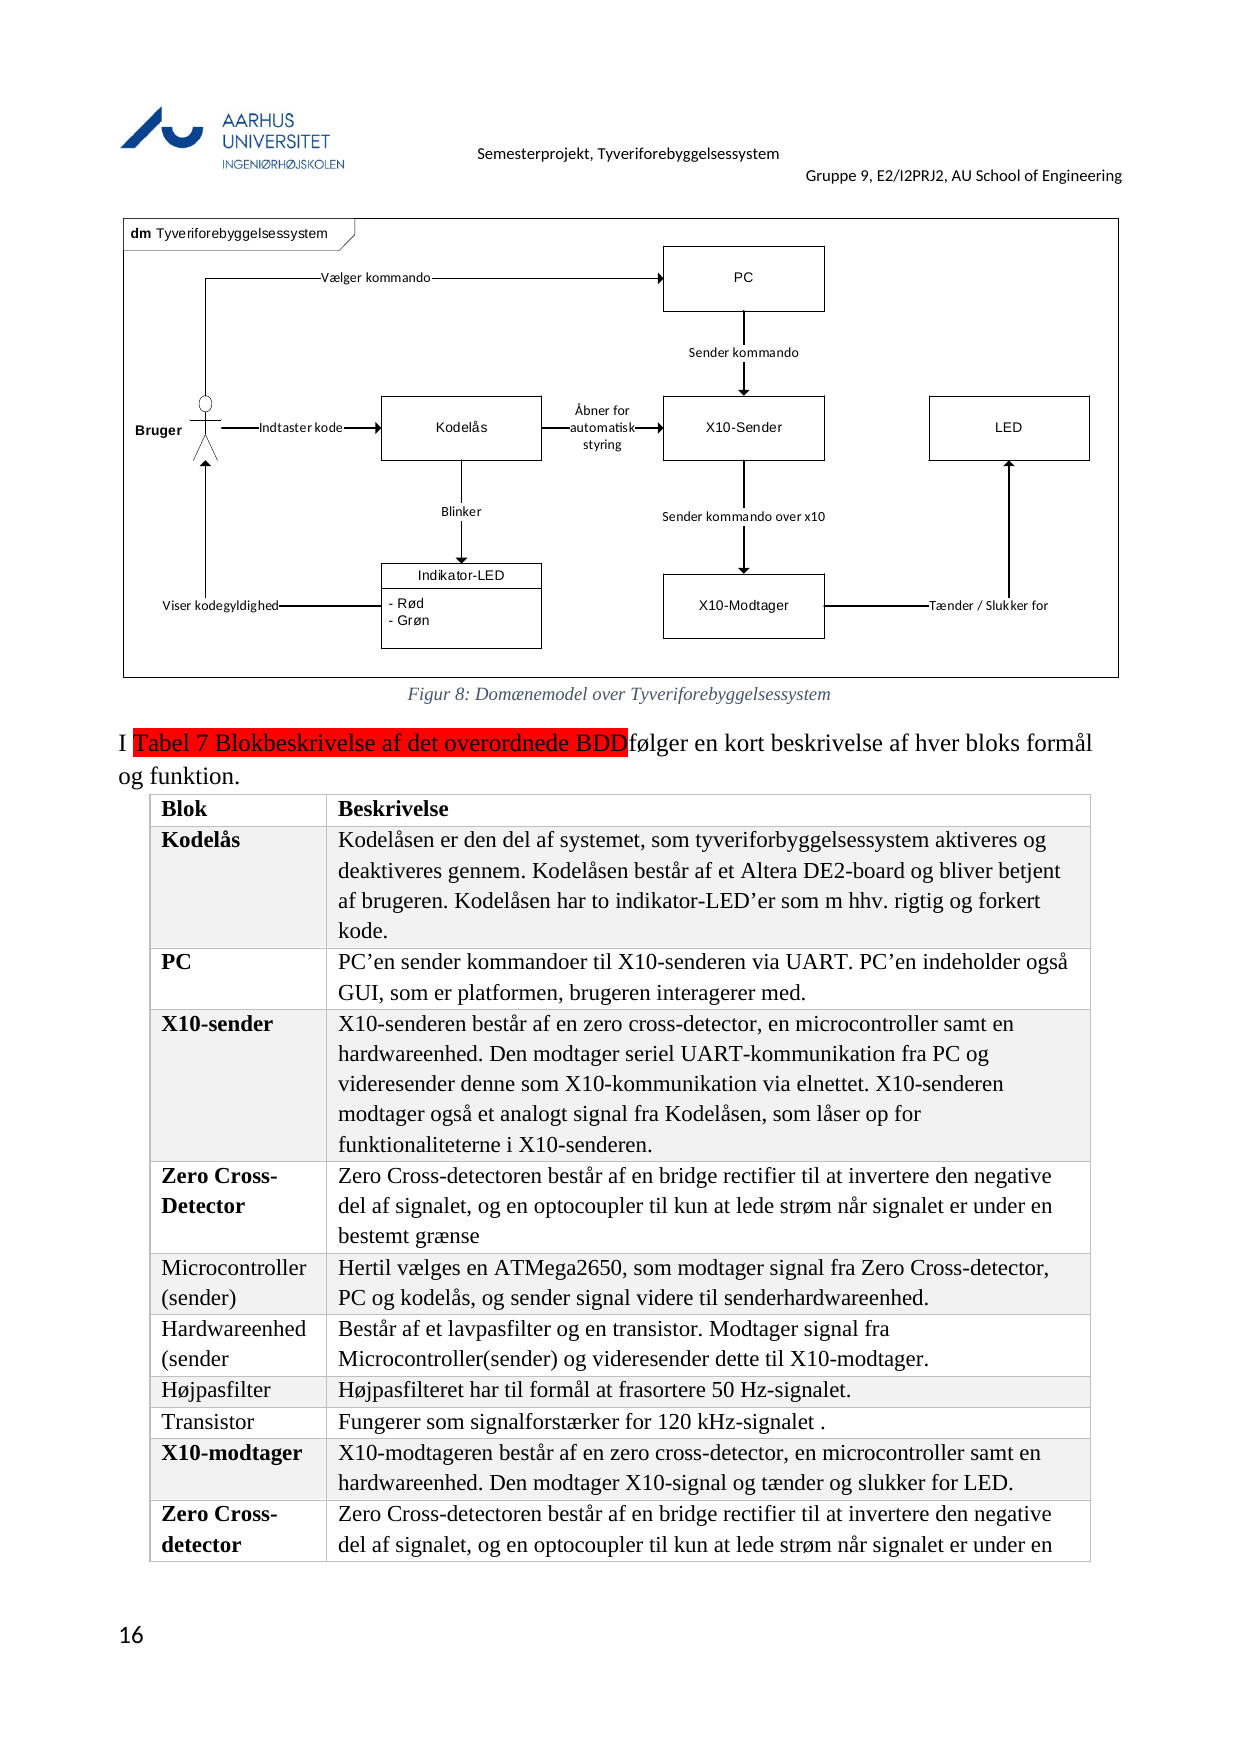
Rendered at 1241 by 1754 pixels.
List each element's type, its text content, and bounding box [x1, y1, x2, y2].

table_cell Transistor [151, 1408, 326, 1438]
table_cell Zero Cross-detector [151, 1501, 326, 1561]
table_cell Zero Cross-Detector [151, 1162, 326, 1253]
table_cell X10-modtageren består af en zero cross-detector, en microcontroller samt en hardwareenhed. Den modtager X10-signal og tænder og slukker for LED. [327, 1439, 1090, 1499]
text I Tabel 7 ses Blokbeskrivelsen af det overordnede BDDfølger en kort beskrivelse af hver bloks formål og funktion. [118, 728, 1122, 790]
table_cell Hardwareenhed (sender [151, 1315, 326, 1376]
picture [118, 105, 478, 171]
table_cell Kodelås [151, 827, 326, 947]
table_cell X10-modtager [151, 1439, 326, 1499]
table_cell Fungerer som signalforstærker for 120 kHz-signalet . [327, 1408, 1090, 1438]
text Figur 8: Domænemodel over Tyveriforebyggelsessystem [118, 683, 1122, 704]
table_cell X10-sender [151, 1010, 326, 1161]
table_cell Højpasfilteret har til formål at frasortere 50 Hz-signalet. [327, 1377, 1090, 1407]
table_cell Hertil vælges en ATMega2650, som modtager signal fra Zero Cross-detector, PC og kodelås, og sender signal videre til senderhardwareenhed. [327, 1254, 1090, 1314]
table_cell PC [151, 949, 326, 1009]
table_header Blok [151, 795, 326, 826]
table_header Beskrivelse [327, 795, 1090, 826]
table_cell Microcontroller (sender) [151, 1254, 326, 1314]
table_cell Kodelåsen er den del af systemet, som tyveriforbyggelsessystem aktiveres og deaktiveres gennem. Kodelåsen består af et Altera DE2-board og bliver betjent af brugeren. Kodelåsen har to indikator-LED’er som m hhv. rigtig og forkert kode. [327, 827, 1090, 947]
table_cell X10-senderen består af en zero cross-detector, en microcontroller samt en hardwareenhed. Den modtager seriel UART-kommunikation fra PC og videresender denne som X10-kommunikation via elnettet. X10-senderen modtager også et analogt signal fra Kodelåsen, som låser op for funktionaliteterne i X10-senderen. [327, 1010, 1090, 1161]
table_cell Består af et lavpasfilter og en transistor. Modtager signal fra Microcontroller(sender) og videresender dette til X10-modtager. [327, 1315, 1090, 1376]
table_cell PC’en sender kommandoer til X10-senderen via UART. PC’en indeholder også GUI, som er platformen, brugeren interagerer med. [327, 949, 1090, 1009]
table_cell Højpasfilter [151, 1377, 326, 1407]
